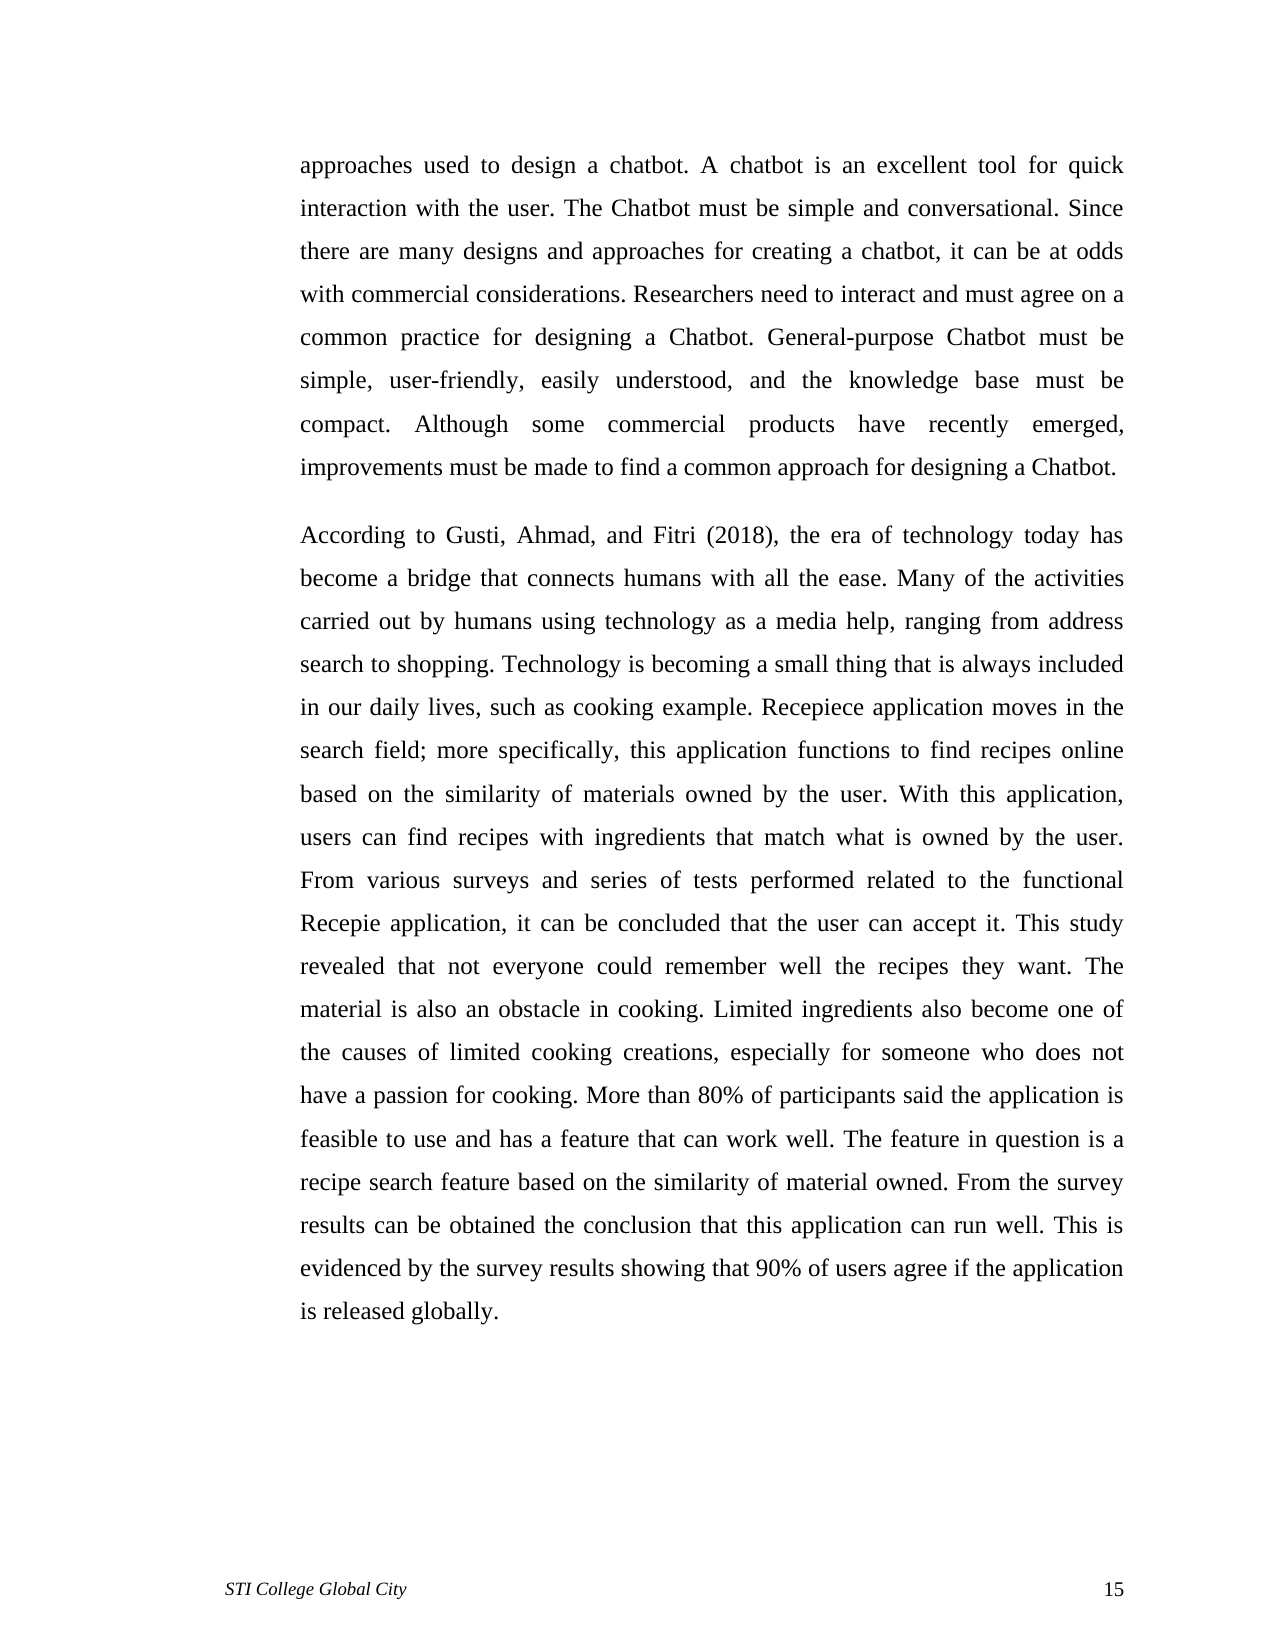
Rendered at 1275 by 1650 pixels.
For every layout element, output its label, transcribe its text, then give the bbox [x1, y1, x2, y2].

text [300, 150, 1125, 481]
text According to Gusti, Ahmad, and Fitri (2018), the era of technology today has become a bridge that connects humans with all the ease. Many of the activities carried out by humans using technology as a media help, ranging from address search to shopping. Technology is becoming a small thing that is always included in our daily lives, such as cooking example. Recepiece application moves in the search field; more specifically, this application functions to find recipes online based on the similarity of materials owned by the user. With this application, users can find recipes with ingredients that match what is owned by the user. From various surveys and series of tests performed related to the functional Recepie application, it can be concluded that the user can accept it. This study revealed that not everyone could remember well the recipes they want. The material is also an obstacle in cooking. Limited ingredients also become one of the causes of limited cooking creations, especially for someone who does not have a passion for cooking. More than 80% of participants said the application is feasible to use and has a feature that can work well. The feature in question is a recipe search feature based on the similarity of material owned. From the survey results can be obtained the conclusion that this application can run well. This is evidenced by the survey results showing that 90% of users agree if the application is released globally. [300, 520, 1125, 1325]
